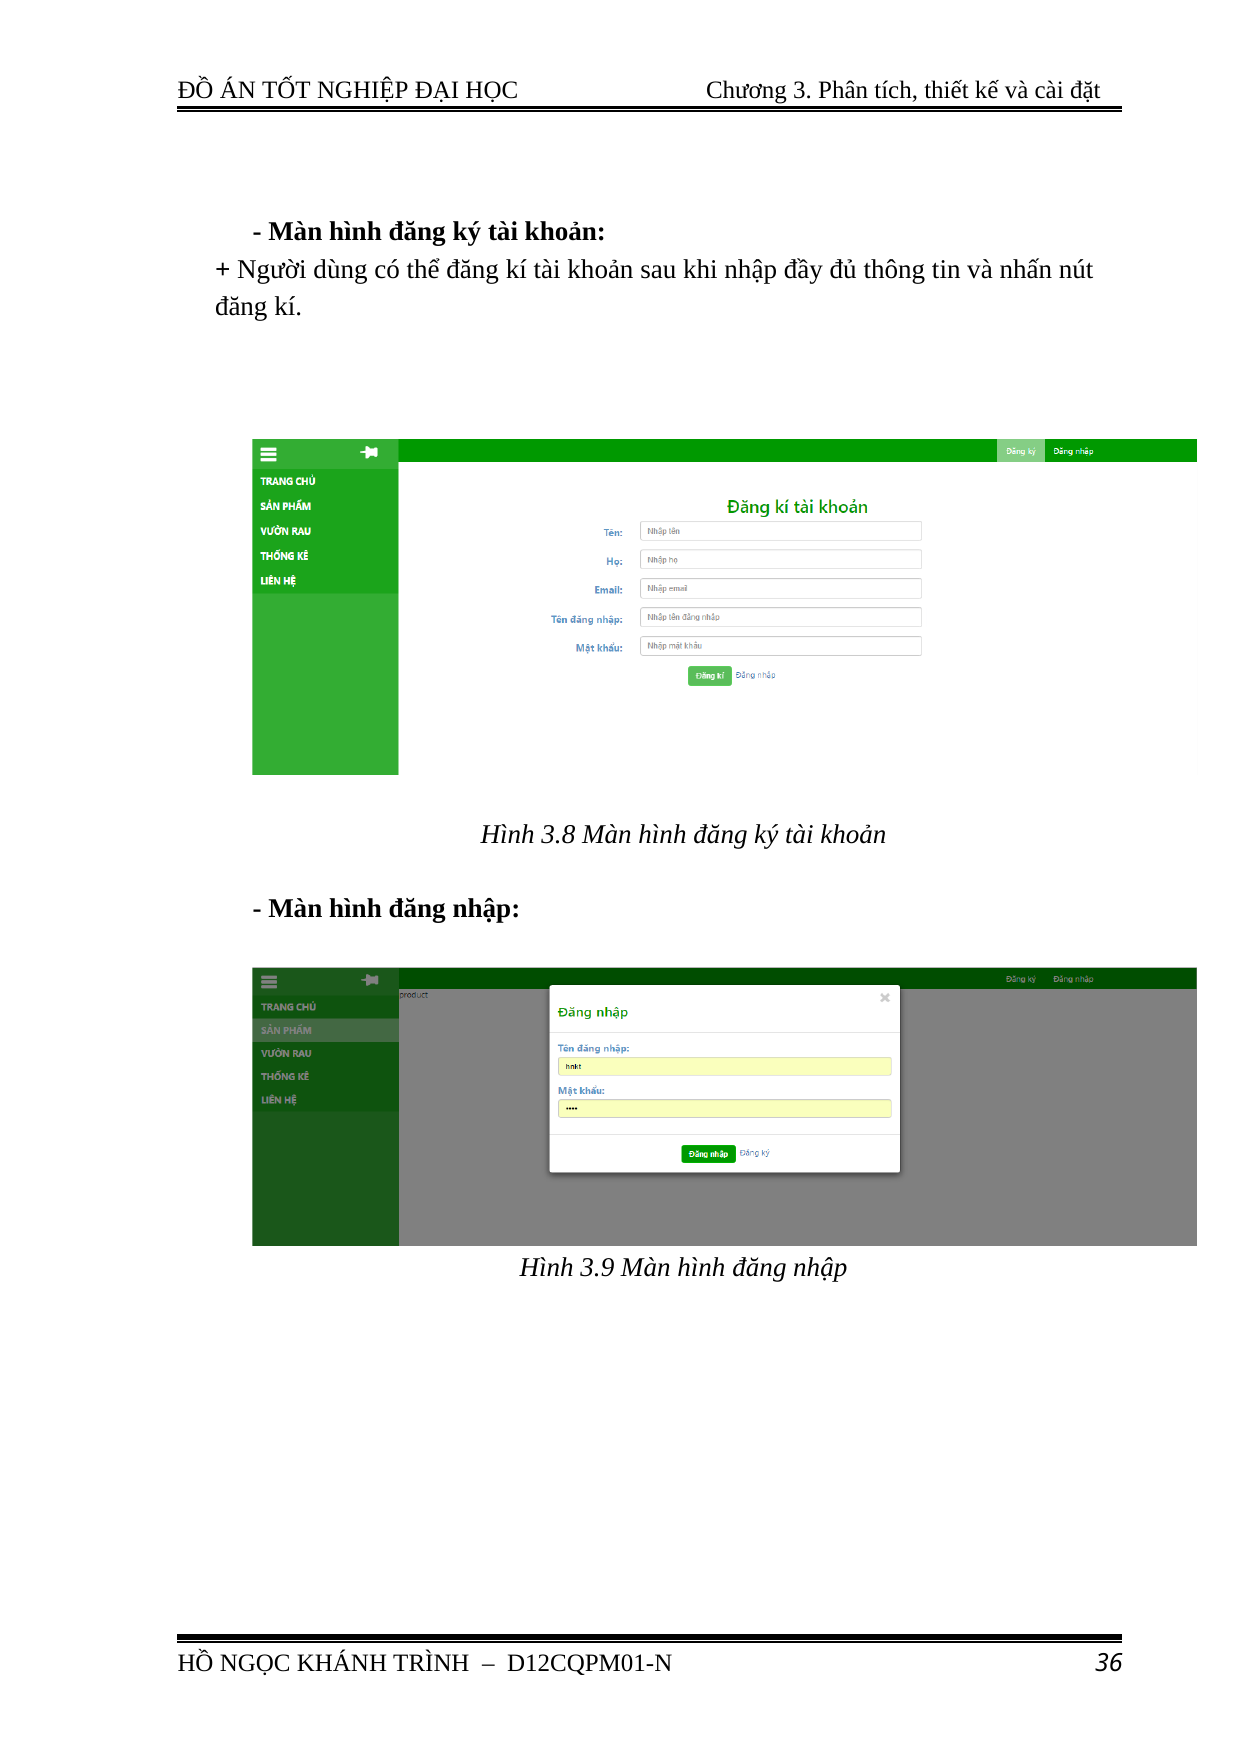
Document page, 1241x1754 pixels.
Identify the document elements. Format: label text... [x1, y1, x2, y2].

text Hình 3.9 Màn hình đăng nhập [252, 1251, 1114, 1282]
picture [252, 967, 1197, 1246]
text - Màn hình đăng nhập: [252, 893, 1114, 924]
text Hình 3.8 Màn hình đăng ký tài khoản [252, 818, 1114, 849]
picture [252, 439, 1198, 775]
text + Người dùng có thể đăng kí tài khoản sau khi nhập đầy đủ thông tin và nhấn nút đăng kí. [215, 253, 1114, 321]
text - Màn hình đăng ký tài khoản: [252, 215, 1114, 247]
